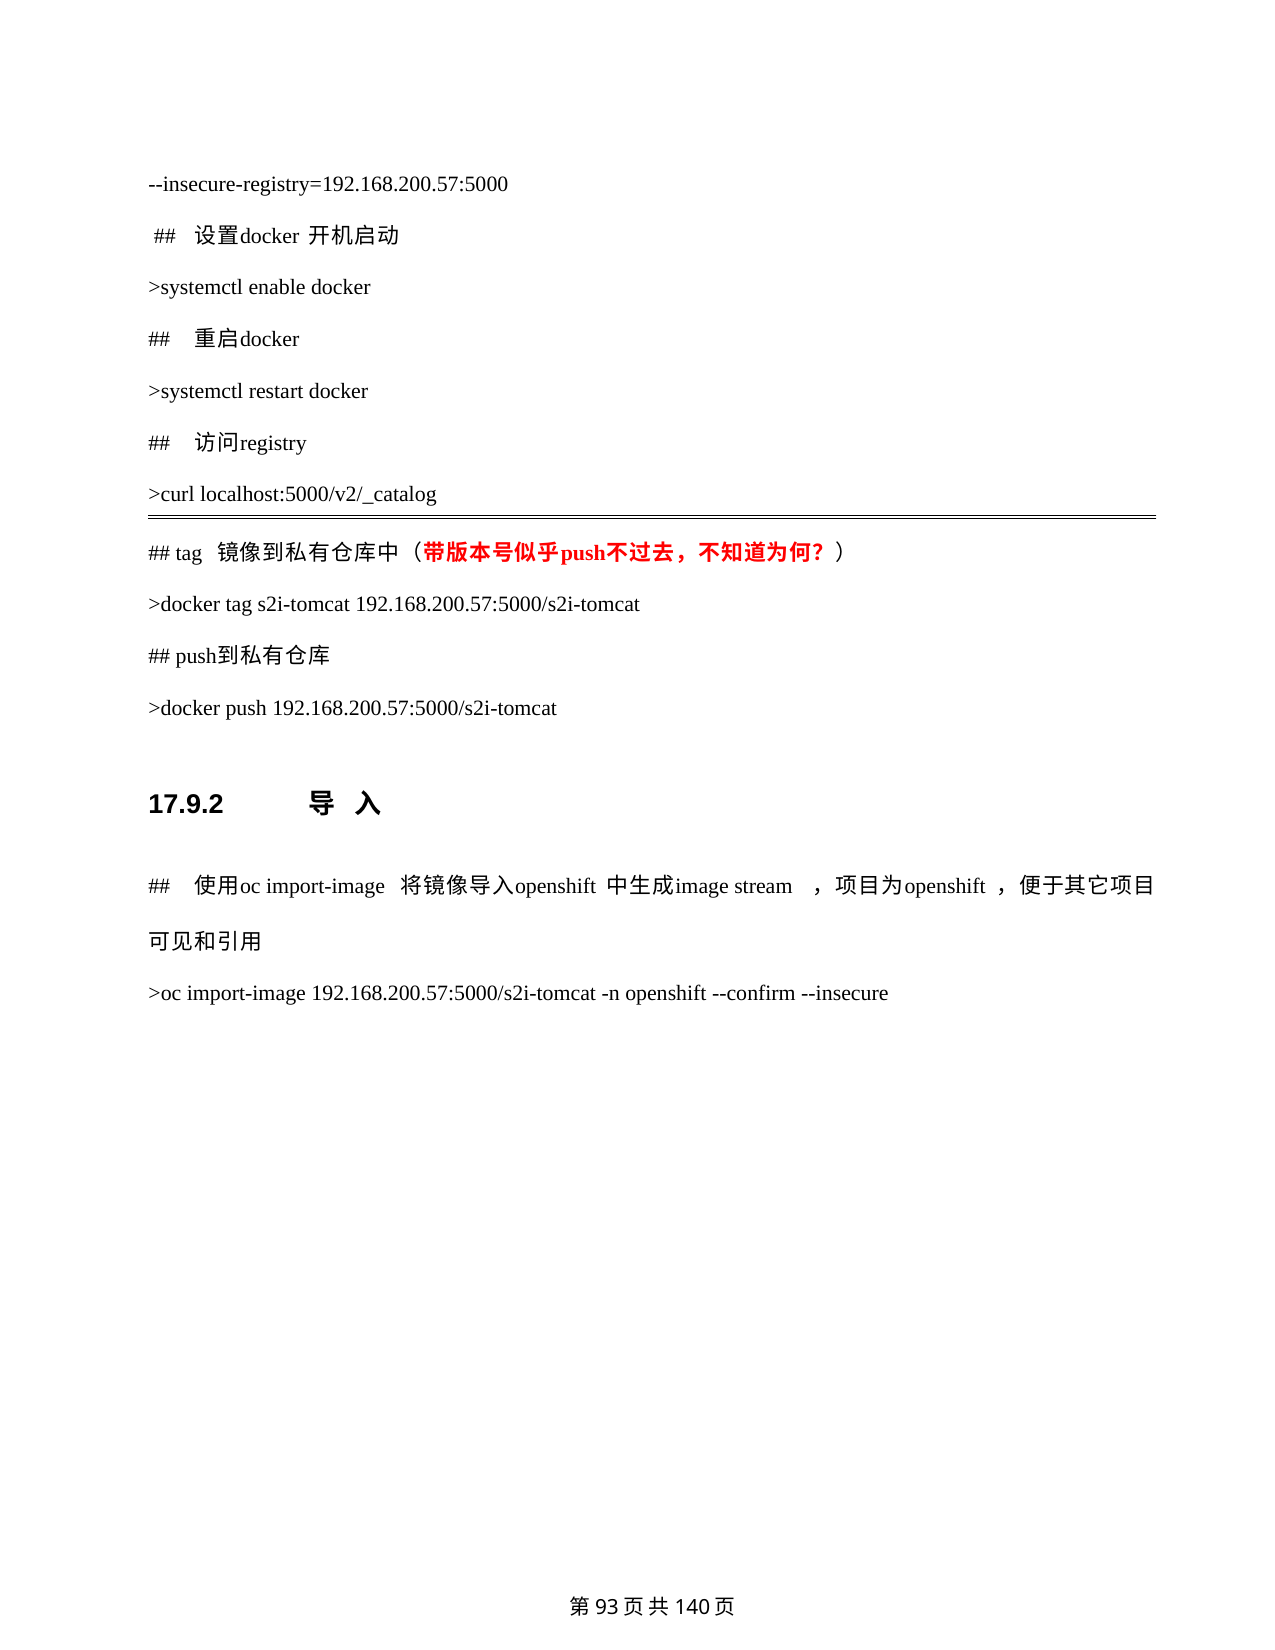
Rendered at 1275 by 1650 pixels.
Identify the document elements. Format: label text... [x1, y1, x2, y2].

text >docker tag s2i-tomcat 192.168.200.57:5000/s2i-tomcat [148, 585, 1156, 623]
text >oc import-image 192.168.200.57:5000/s2i-tomcat -n openshift --confirm --insecure [148, 974, 1156, 1012]
text >curl localhost:5000/v2/_catalog [148, 475, 1156, 515]
text >systemctl restart docker [148, 372, 1156, 409]
text ## tag镜像到私有仓库中（带版本号似乎push不过去，不知道为何？） [148, 532, 1156, 569]
text ## 重启docker [148, 318, 1156, 356]
text ## 设置docker开机启动 [148, 215, 1156, 252]
text >docker push 192.168.200.57:5000/s2i-tomcat [148, 689, 1156, 726]
text --insecure-registry=192.168.200.57:5000 [148, 165, 1156, 202]
subtitle 导入 [148, 764, 1156, 839]
text ## 使用oc import-image将镜像导入openshift中生成image stream，项目为openshift，便于其它项目可见和引用 [148, 865, 1156, 958]
text ## push到私有仓库 [148, 635, 1156, 673]
text >systemctl enable docker [148, 268, 1156, 306]
text ## 访问registry [148, 422, 1156, 459]
